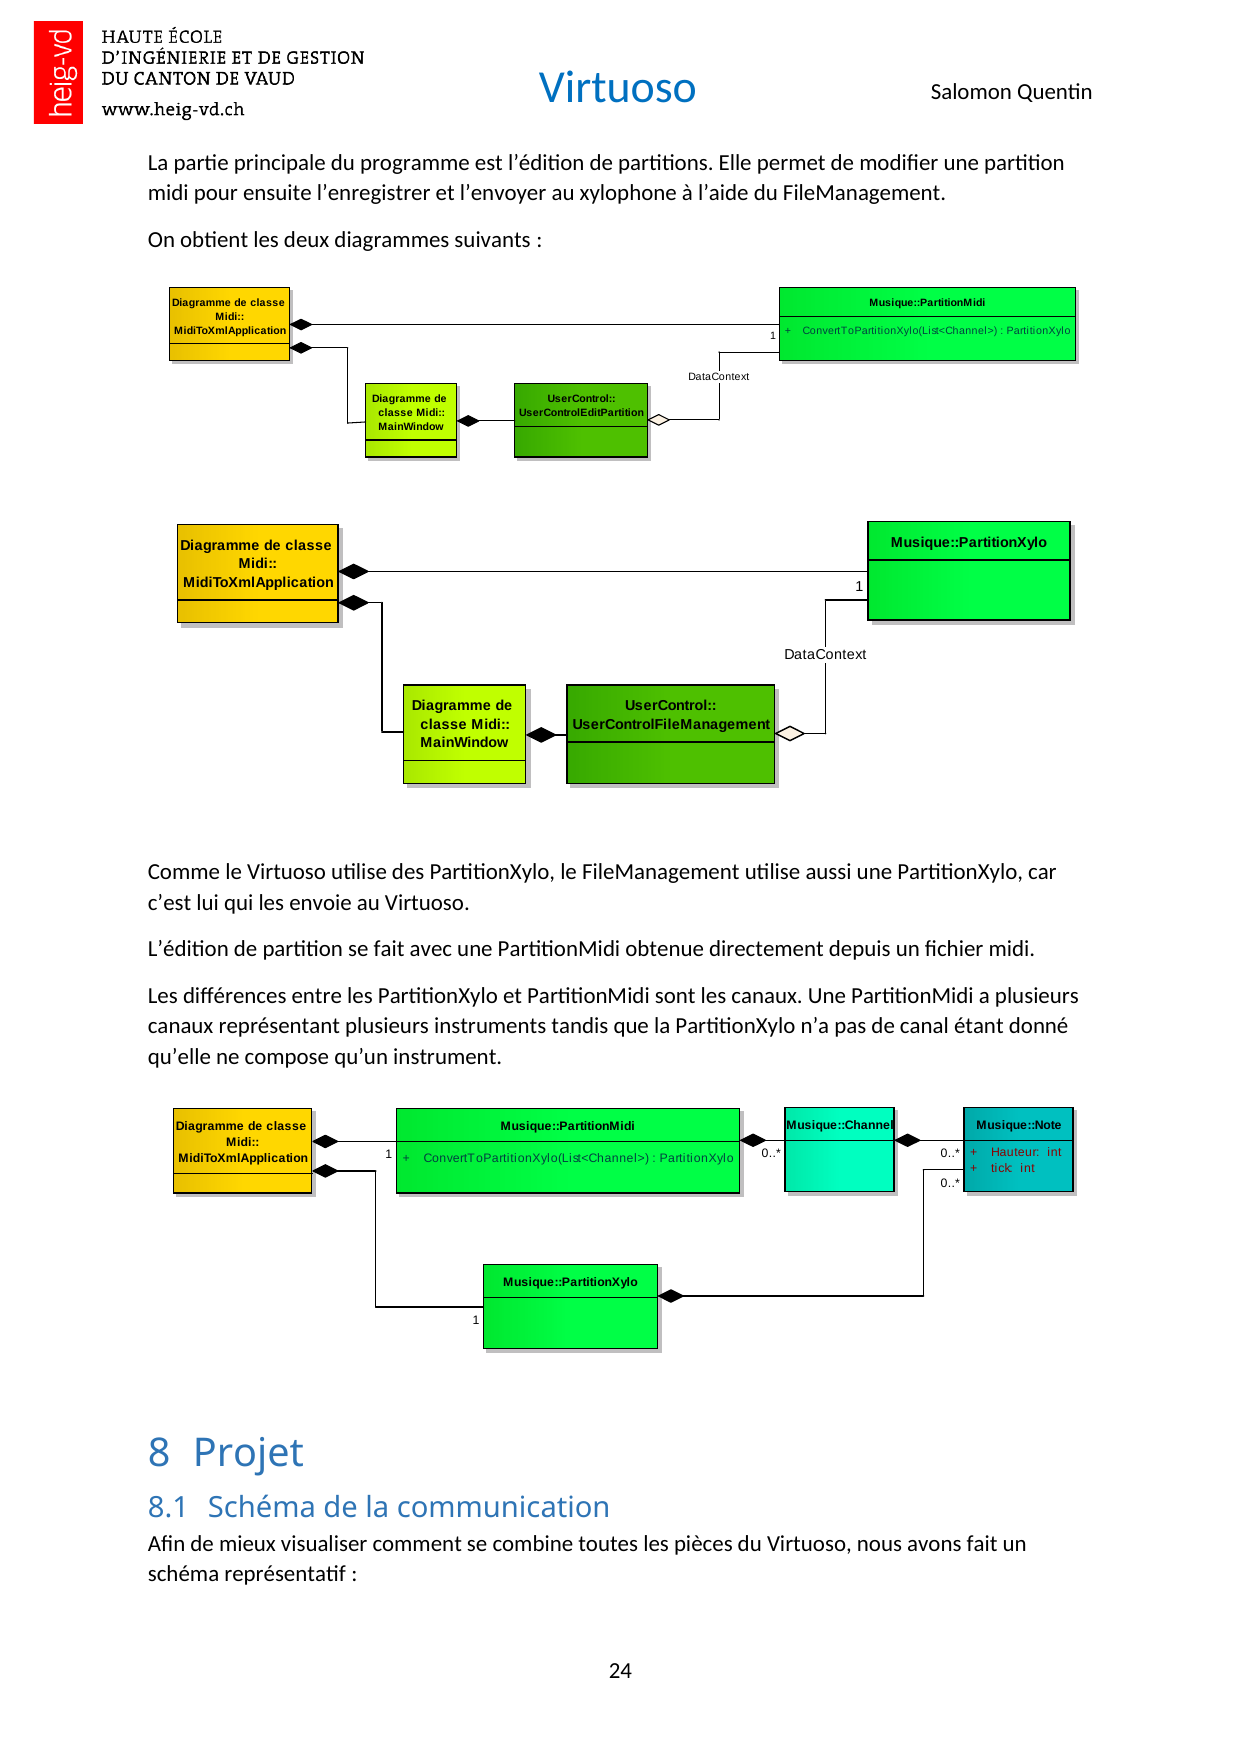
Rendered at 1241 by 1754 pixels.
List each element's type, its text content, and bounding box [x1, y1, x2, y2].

text Les différences entre les PartitionXylo et PartitionMidi sont les canaux. Une PartitionMidi a plusieurs canaux représentant plusieurs instruments tandis que la PartitionXylo n’a pas de canal étant donné qu’elle ne compose qu’un instrument. [148, 981, 1093, 1070]
picture [33, 21, 364, 124]
text L’édition de partition se fait avec une PartitionMidi obtenue directement depuis un fichier midi. [148, 934, 1093, 963]
text Comme le Virtuoso utilise des PartitionXylo, le FileManagement utilise aussi une PartitionXylo, car c’est lui qui les envoie au Virtuoso. [148, 857, 1093, 916]
subtitle Schéma de la communication [148, 1486, 1093, 1526]
subtitle Projet [148, 1424, 1093, 1478]
text On obtient les deux diagrammes suivants : [148, 225, 1093, 253]
text La partie principale du programme est l’édition de partitions. Elle permet de modifier une partition midi pour ensuite l’enregistrer et l’envoyer au xylophone à l’aide du FileManagement. [148, 148, 1093, 206]
text Afin de mieux visualiser comment se combine toutes les pièces du Virtuoso, nous avons fait un schéma représentatif : [148, 1529, 1093, 1587]
